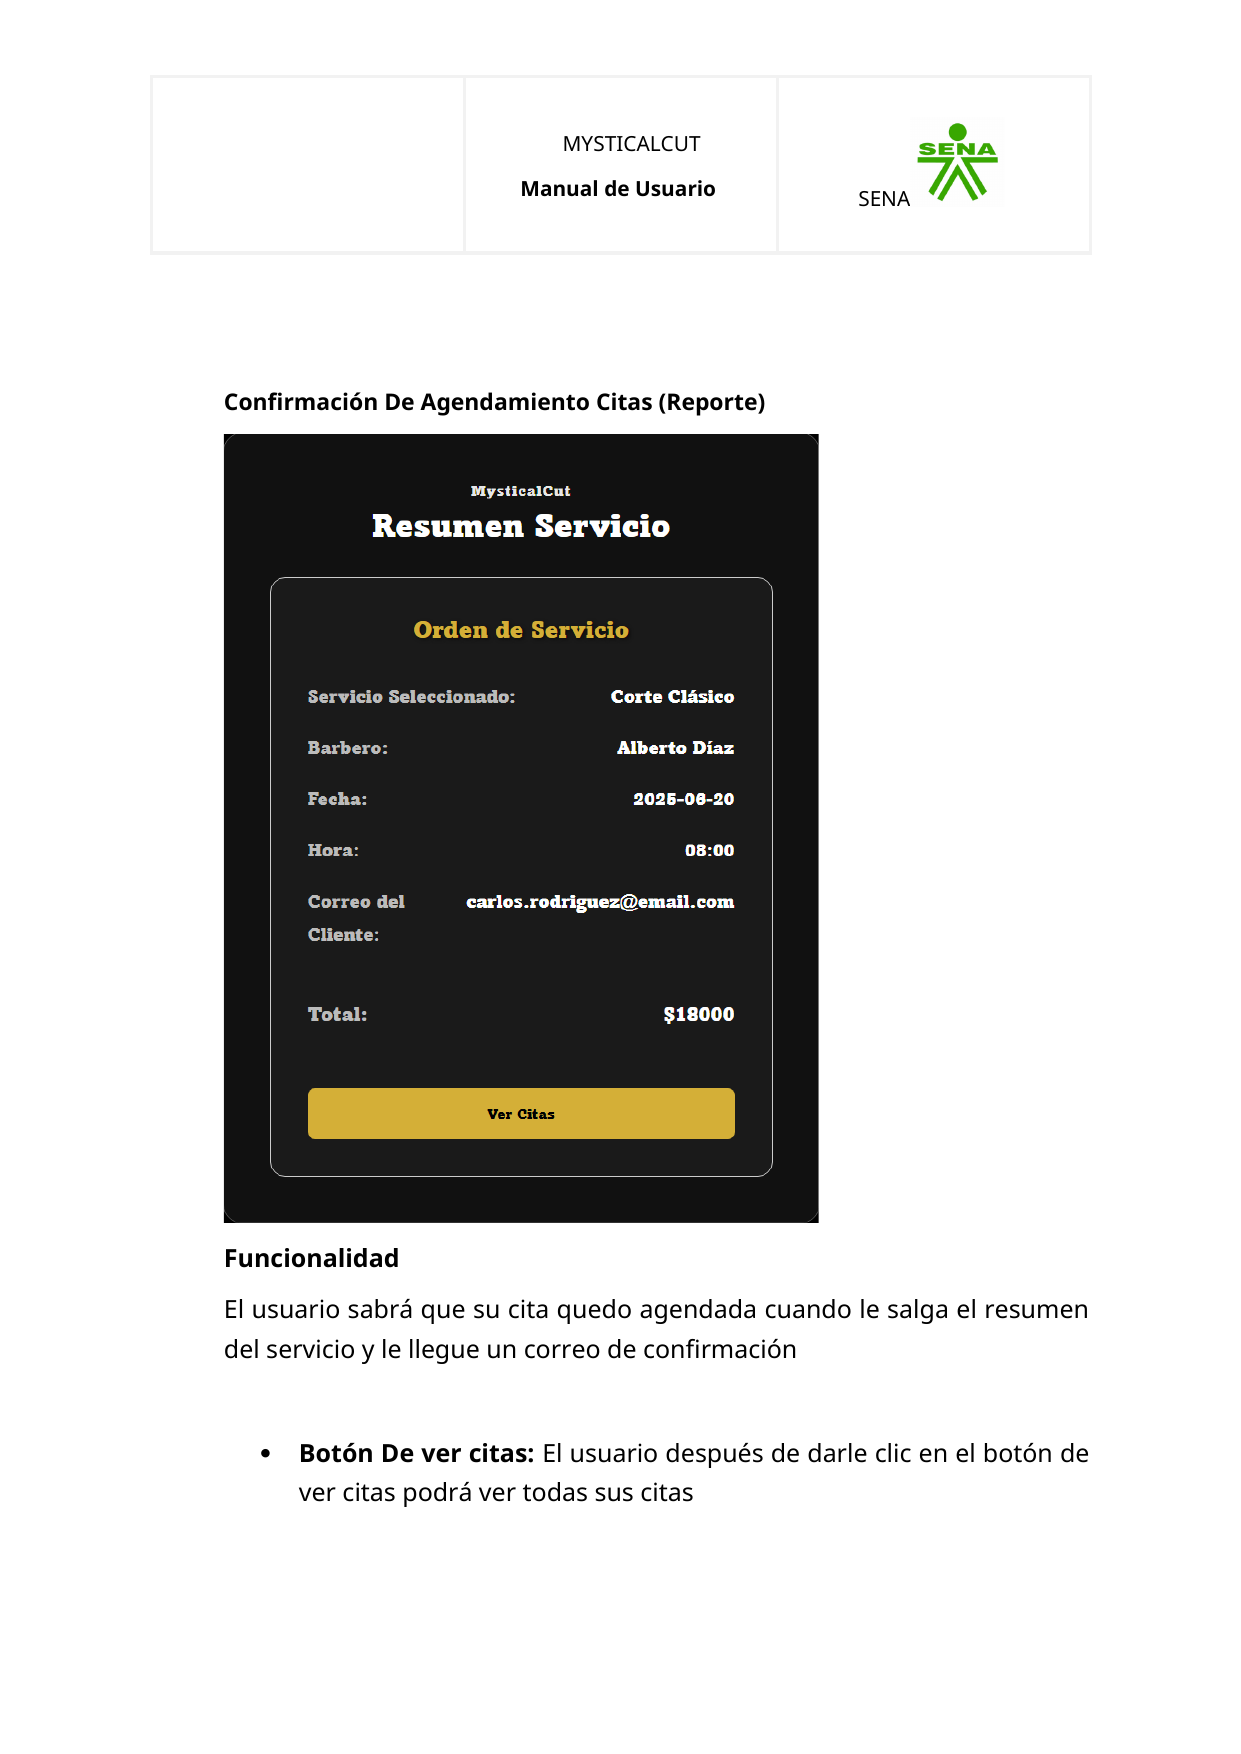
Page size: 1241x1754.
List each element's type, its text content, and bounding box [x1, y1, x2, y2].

text Funcionalidad [224, 1240, 1090, 1274]
text Confirmación De Agendamiento Citas (Reporte) [224, 386, 1090, 417]
list Botón De ver citas: El usuario después de darle clic en el botón de ver citas podrá ver todas sus citas [261, 1436, 1090, 1509]
picture [910, 117, 1005, 207]
text El usuario sabrá que su cita quedo agendada cuando le salga el resumen del servicio y le llegue un correo de confirmación [224, 1292, 1090, 1366]
picture [223, 434, 819, 1223]
